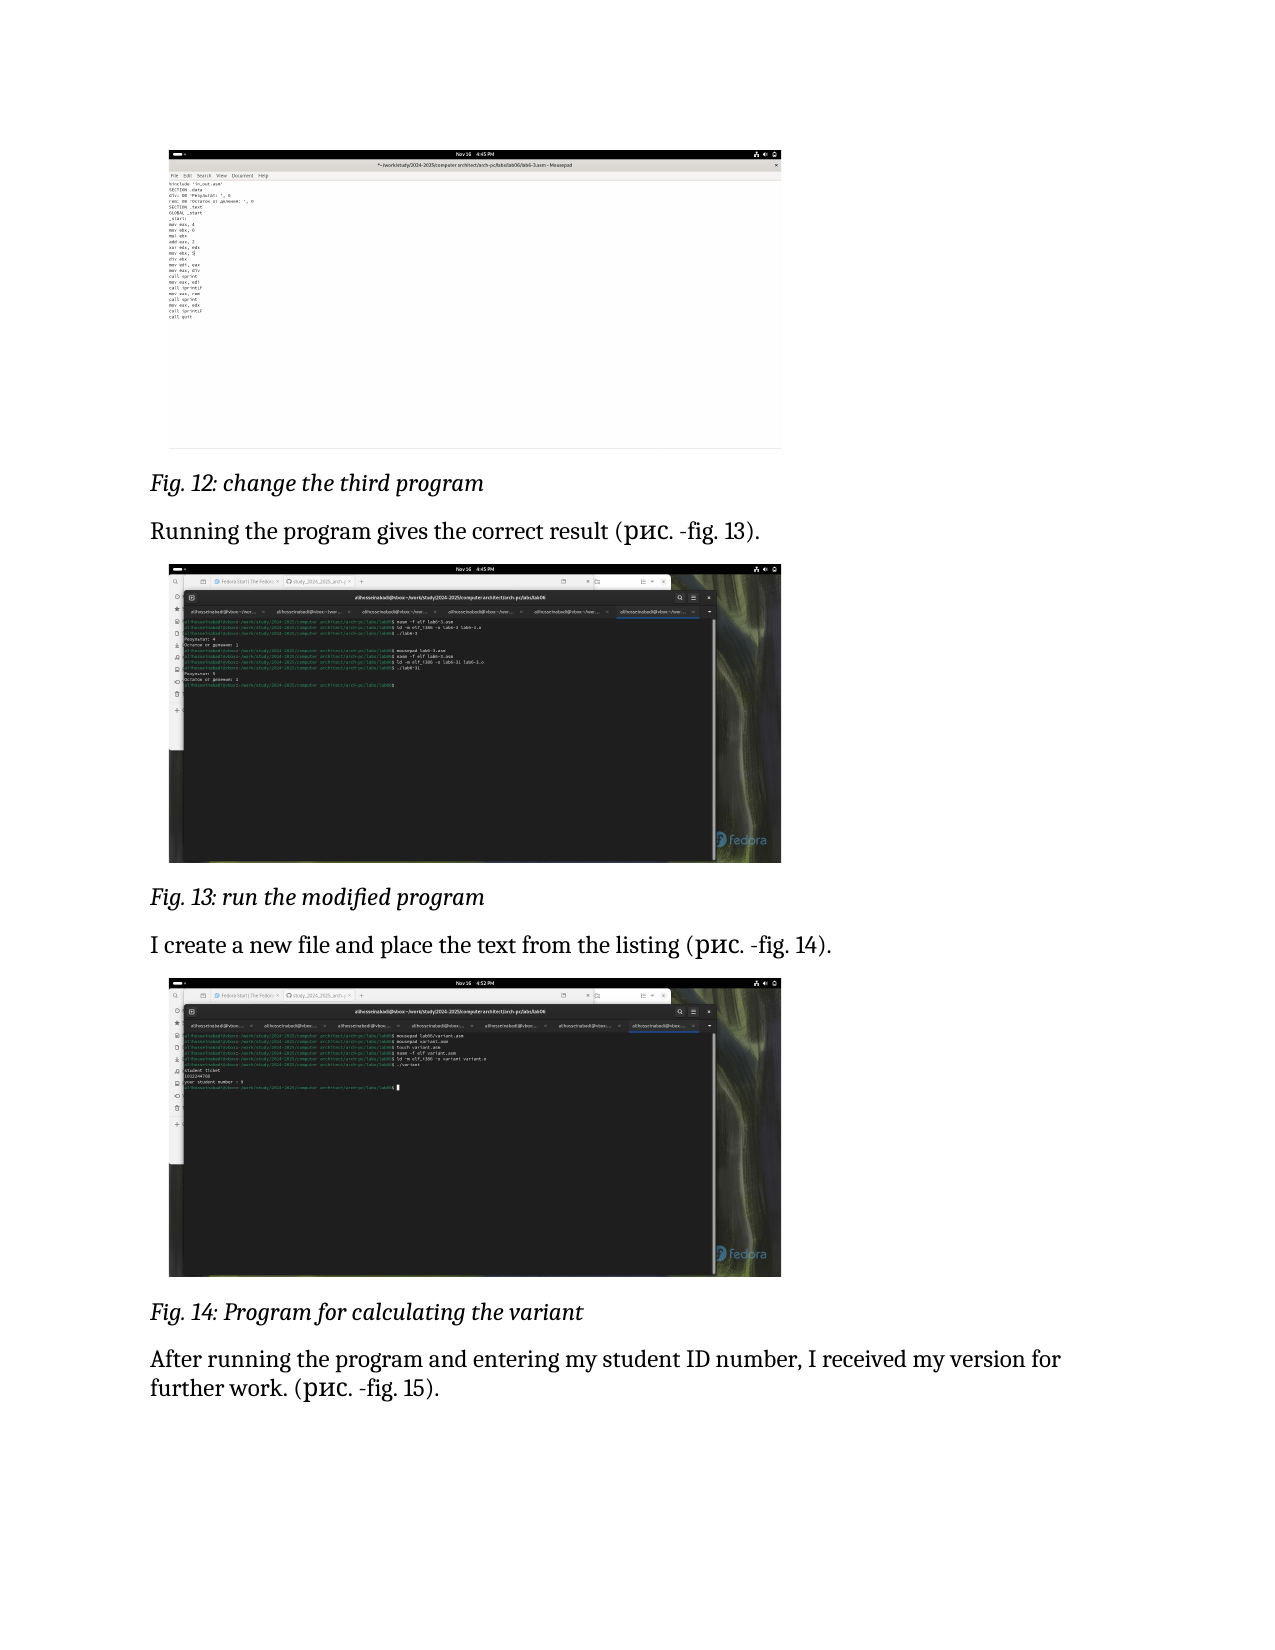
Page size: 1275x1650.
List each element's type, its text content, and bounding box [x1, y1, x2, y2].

text I create a new file and place the text from the listing (рис. -fig. 14). [150, 931, 1125, 959]
text Fig. 12: change the third program [150, 469, 1125, 498]
text Fig. 13: run the modified program [150, 883, 1125, 912]
picture [168, 564, 782, 863]
text Running the program gives the correct result (рис. -fig. 13). [150, 517, 1125, 545]
text Fig. 14: Program for calculating the variant [150, 1297, 1125, 1326]
text After running the program and entering my student ID number, I received my version for further work. (рис. -fig. 15). [150, 1345, 1125, 1402]
picture [168, 978, 782, 1277]
picture [168, 150, 782, 449]
